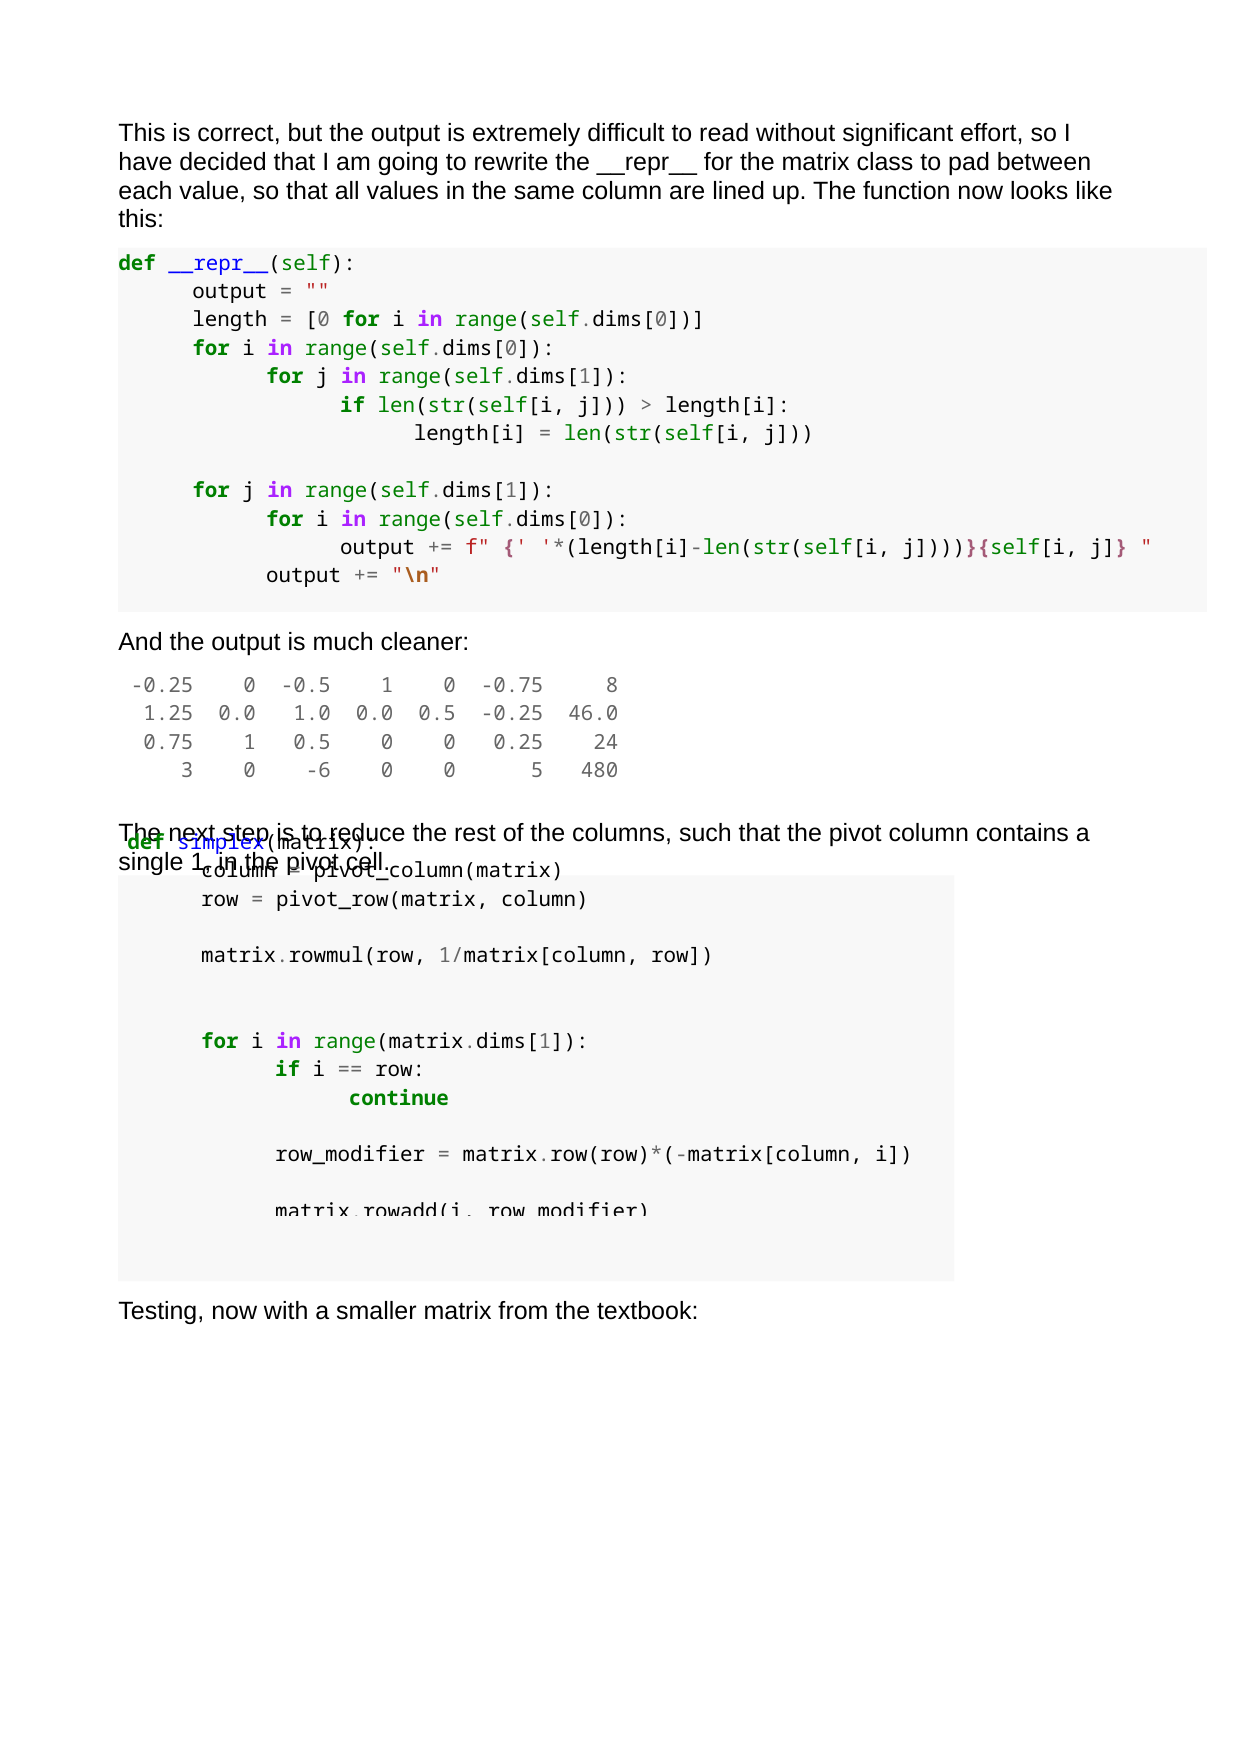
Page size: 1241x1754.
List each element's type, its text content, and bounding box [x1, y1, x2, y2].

text Testing, now with a smaller matrix from the textbook: [118, 1296, 1122, 1325]
text The next step is to reduce the rest of the columns, such that the pivot column contains a single 1, in the pivot cell. [118, 818, 1122, 1282]
text And the output is much cleaner: [118, 627, 1122, 655]
text This is correct, but the output is extremely difficult to read without significant effort, so I have decided that I am going to rewrite the __repr__ for the matrix class to pad between each value, so that all values in the same column are lined up. The function now looks like this: [118, 118, 1122, 233]
